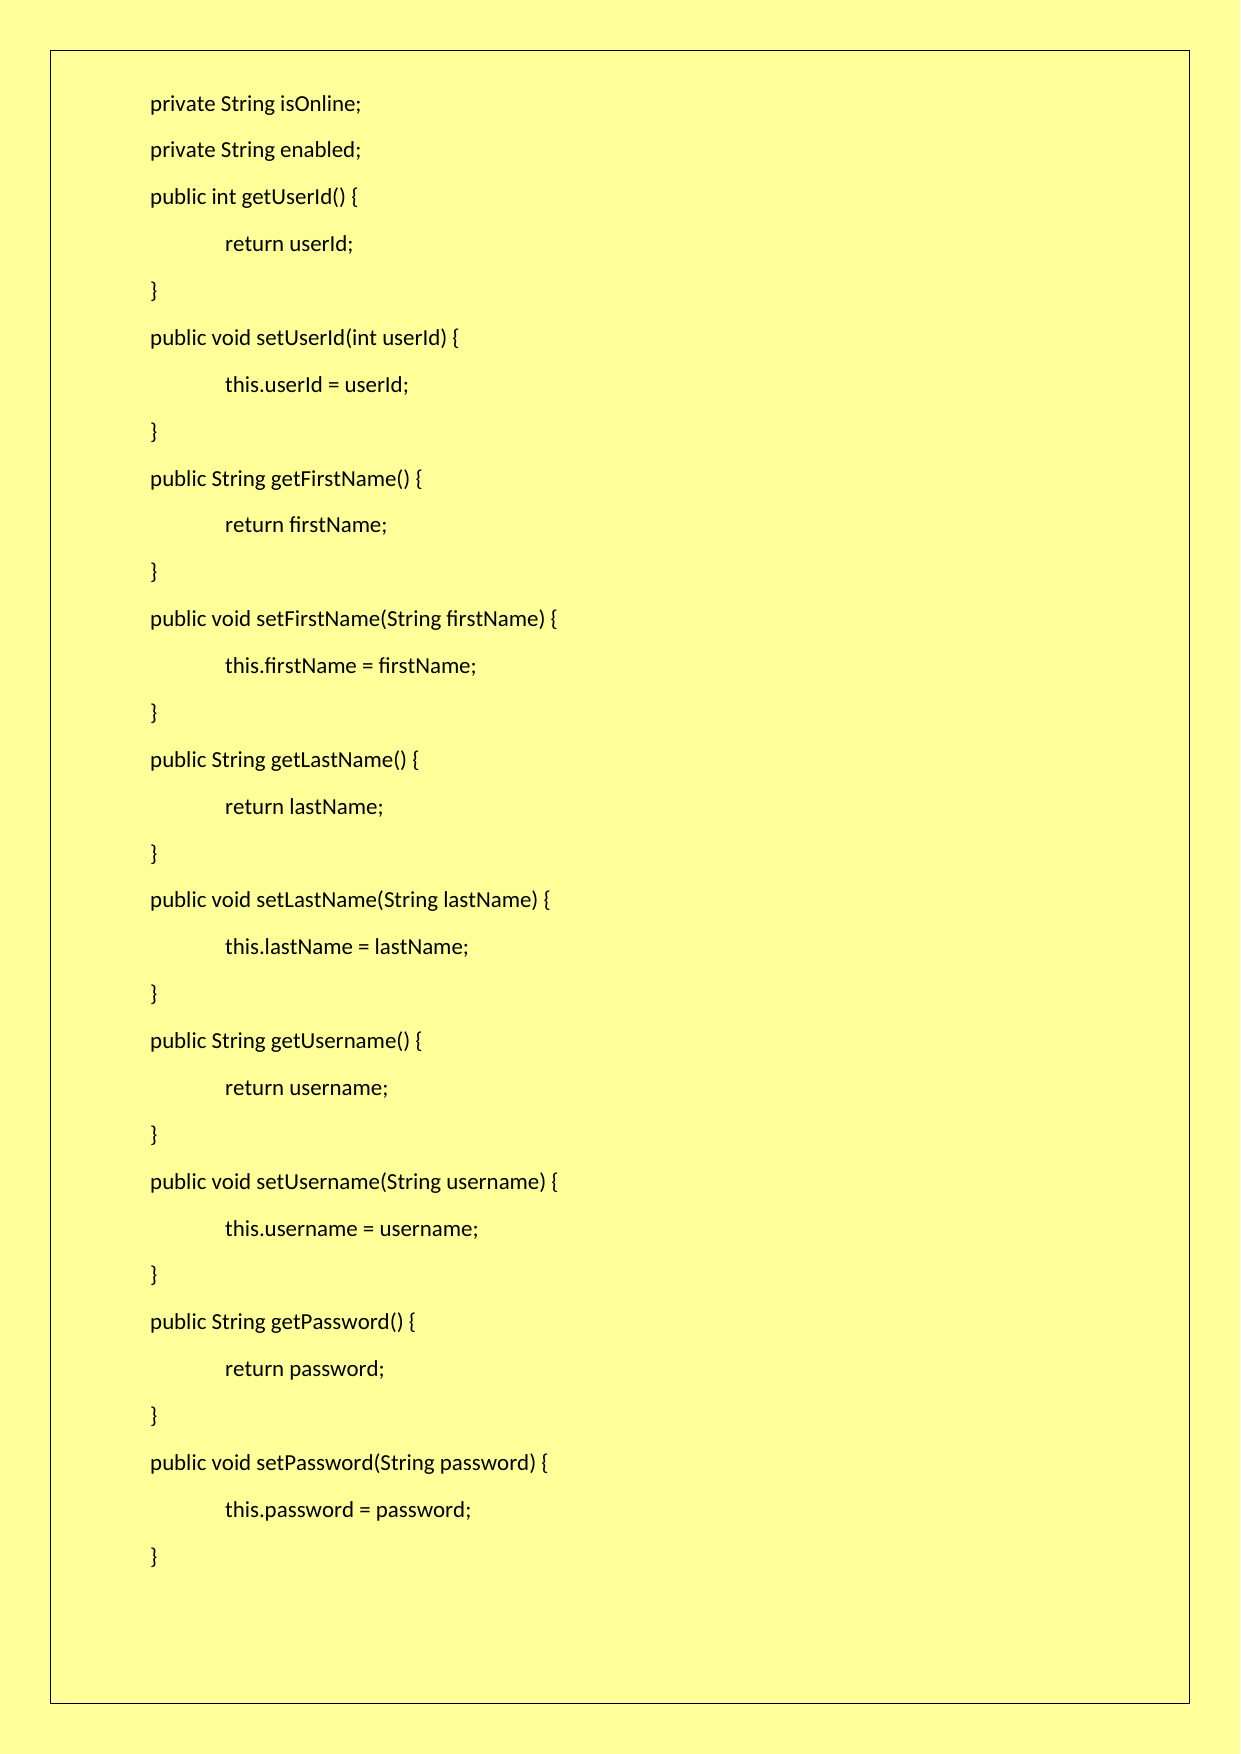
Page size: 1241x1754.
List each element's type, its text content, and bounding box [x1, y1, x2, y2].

text } [91, 1542, 1154, 1570]
text public void setFirstName(String firstName) { [91, 604, 1154, 632]
text this.userId = userId; [91, 370, 1154, 398]
text public String getUsername() { [91, 1026, 1154, 1054]
text private String enabled; [91, 136, 1154, 163]
text } [91, 1401, 1154, 1429]
text return lastName; [91, 792, 1154, 820]
text public void setUserId(int userId) { [91, 323, 1154, 351]
text } [91, 417, 1154, 445]
text public String getFirstName() { [91, 464, 1154, 492]
text return password; [91, 1354, 1154, 1382]
text this.password = password; [91, 1495, 1154, 1523]
text public int getUserId() { [91, 182, 1154, 210]
text public void setPassword(String password) { [91, 1448, 1154, 1476]
text } [91, 1261, 1154, 1288]
text } [91, 1120, 1154, 1148]
text this.lastName = lastName; [91, 932, 1154, 960]
text public void setLastName(String lastName) { [91, 886, 1154, 913]
text return userId; [91, 229, 1154, 257]
text public void setUsername(String username) { [91, 1167, 1154, 1195]
text } [91, 839, 1154, 867]
text } [91, 557, 1154, 585]
text return firstName; [91, 511, 1154, 538]
text this.username = username; [91, 1214, 1154, 1242]
text } [91, 698, 1154, 726]
text this.firstName = firstName; [91, 651, 1154, 679]
text public String getLastName() { [91, 745, 1154, 773]
text public String getPassword() { [91, 1307, 1154, 1335]
text } [91, 276, 1154, 304]
text return username; [91, 1073, 1154, 1101]
text private String isOnline; [91, 89, 1154, 117]
text } [91, 979, 1154, 1007]
